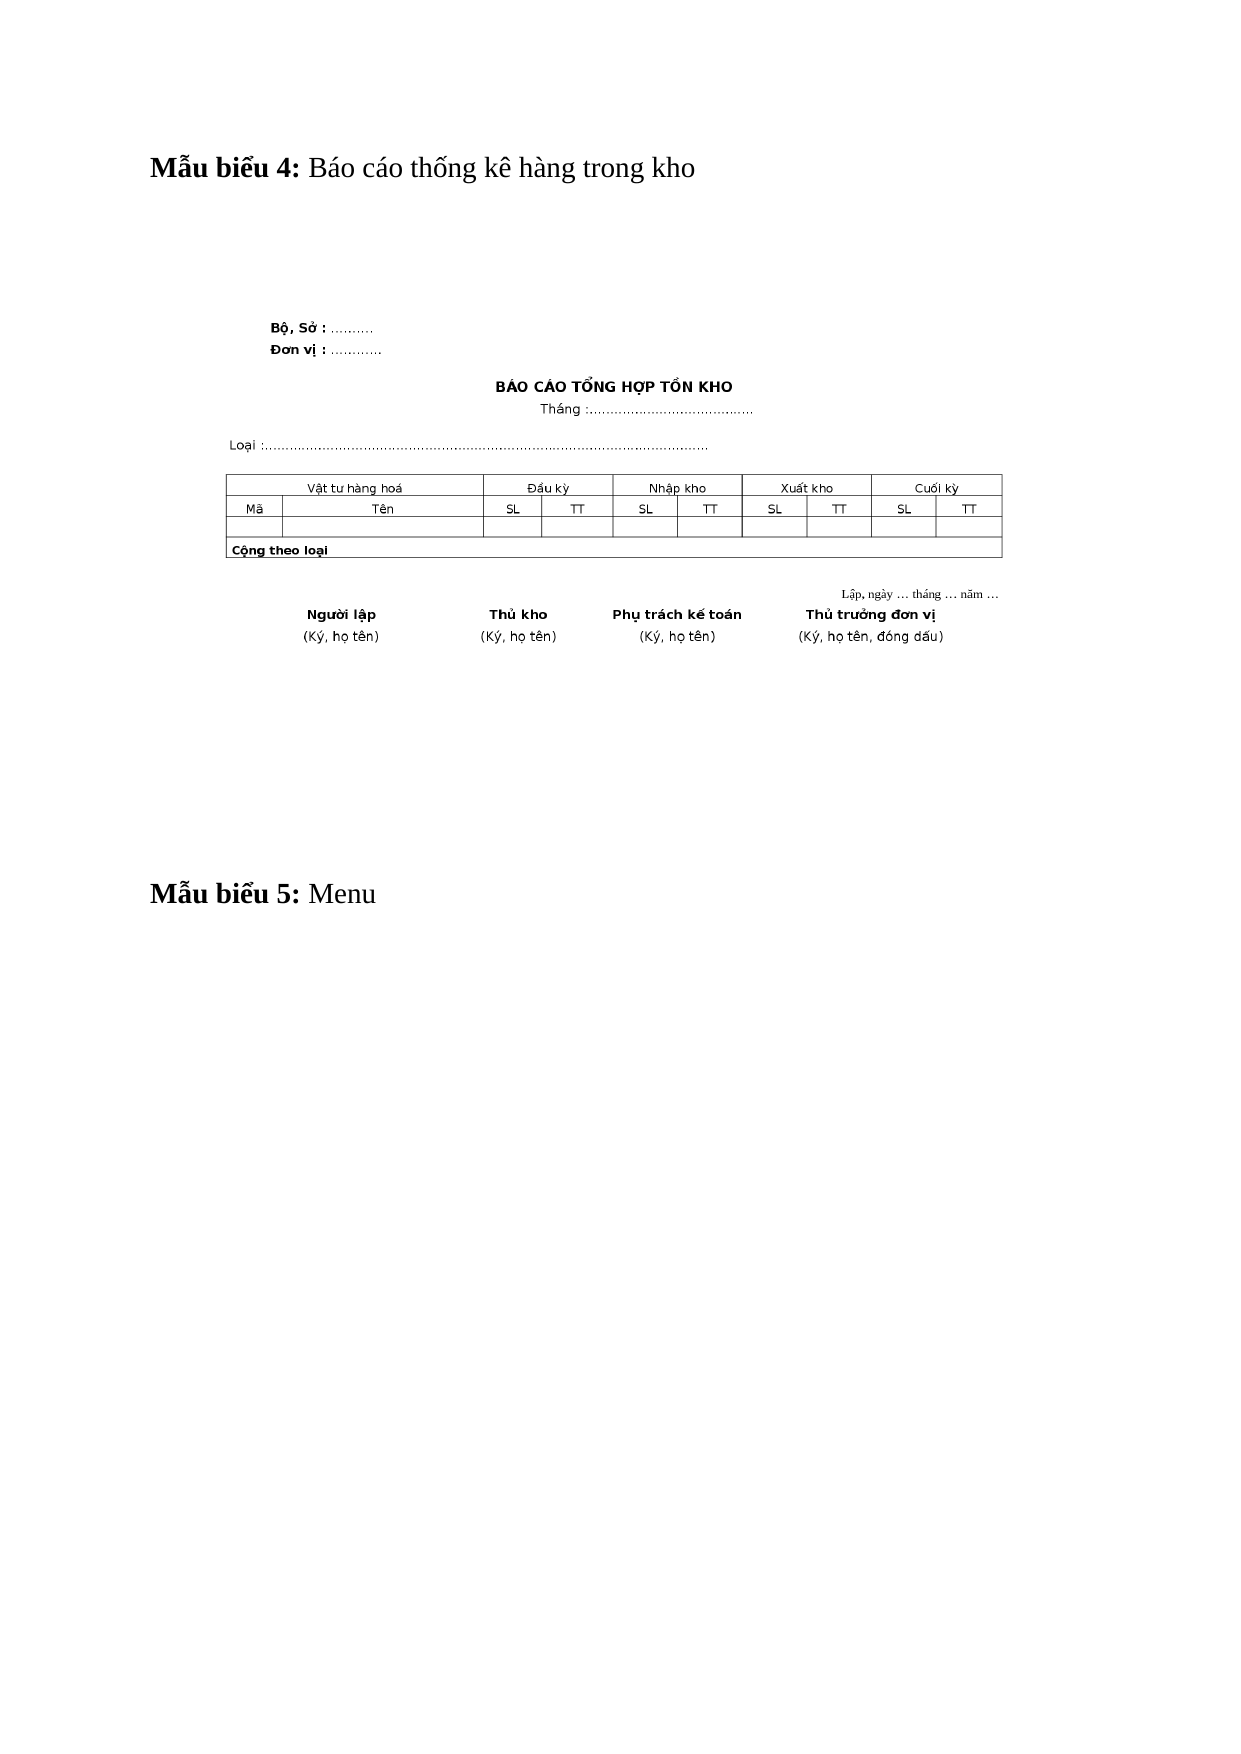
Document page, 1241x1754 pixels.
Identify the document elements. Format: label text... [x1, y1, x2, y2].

picture [168, 207, 1075, 848]
text Mẫu biểu 4: Báo cáo thống kê hàng trong kho [150, 150, 1090, 183]
